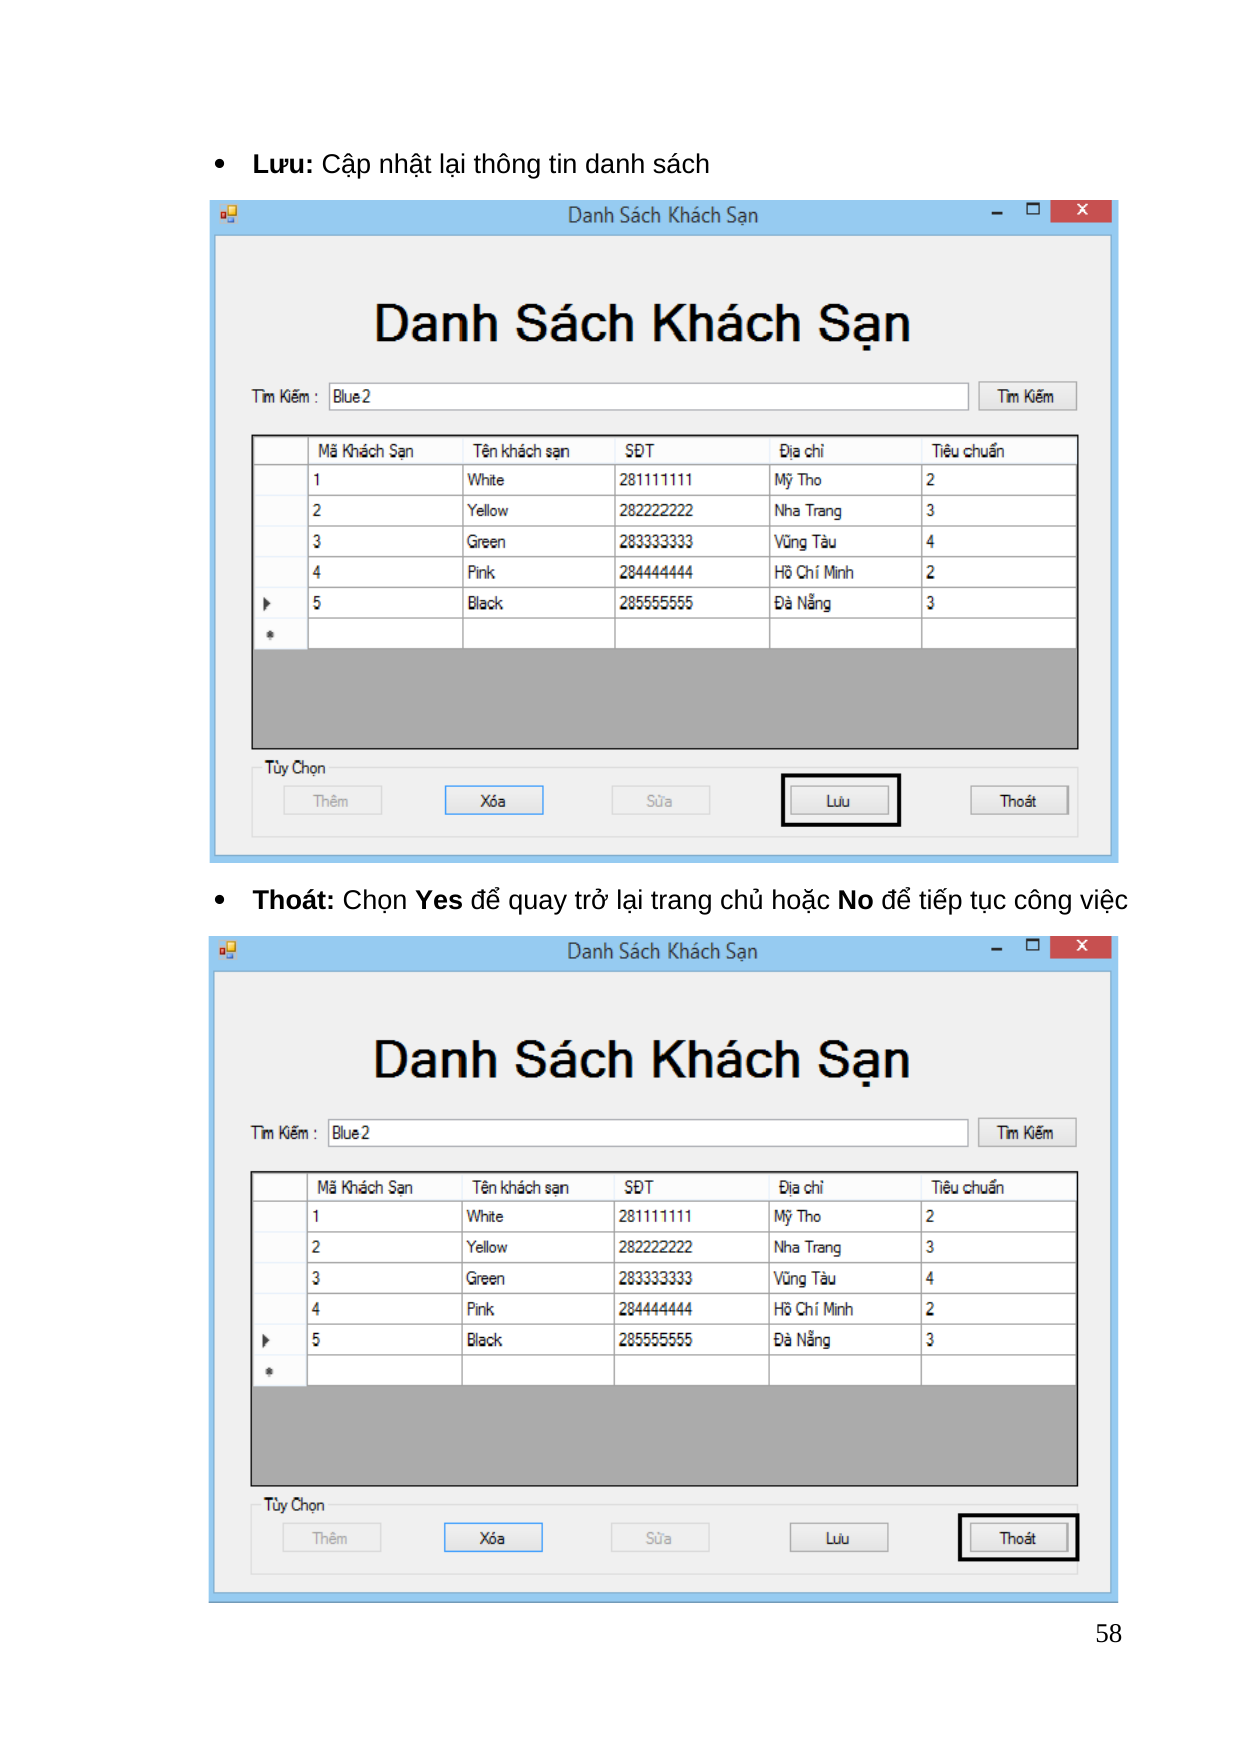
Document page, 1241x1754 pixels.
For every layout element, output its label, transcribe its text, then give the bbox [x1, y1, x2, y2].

picture [208, 936, 1121, 1603]
picture [209, 200, 1120, 863]
list Thoát: Chọn Yes để quay trở lại trang chủ hoặc No để tiếp tục công việc [215, 884, 1152, 916]
list Lưu: Cập nhật lại thông tin danh sách [215, 148, 1152, 179]
